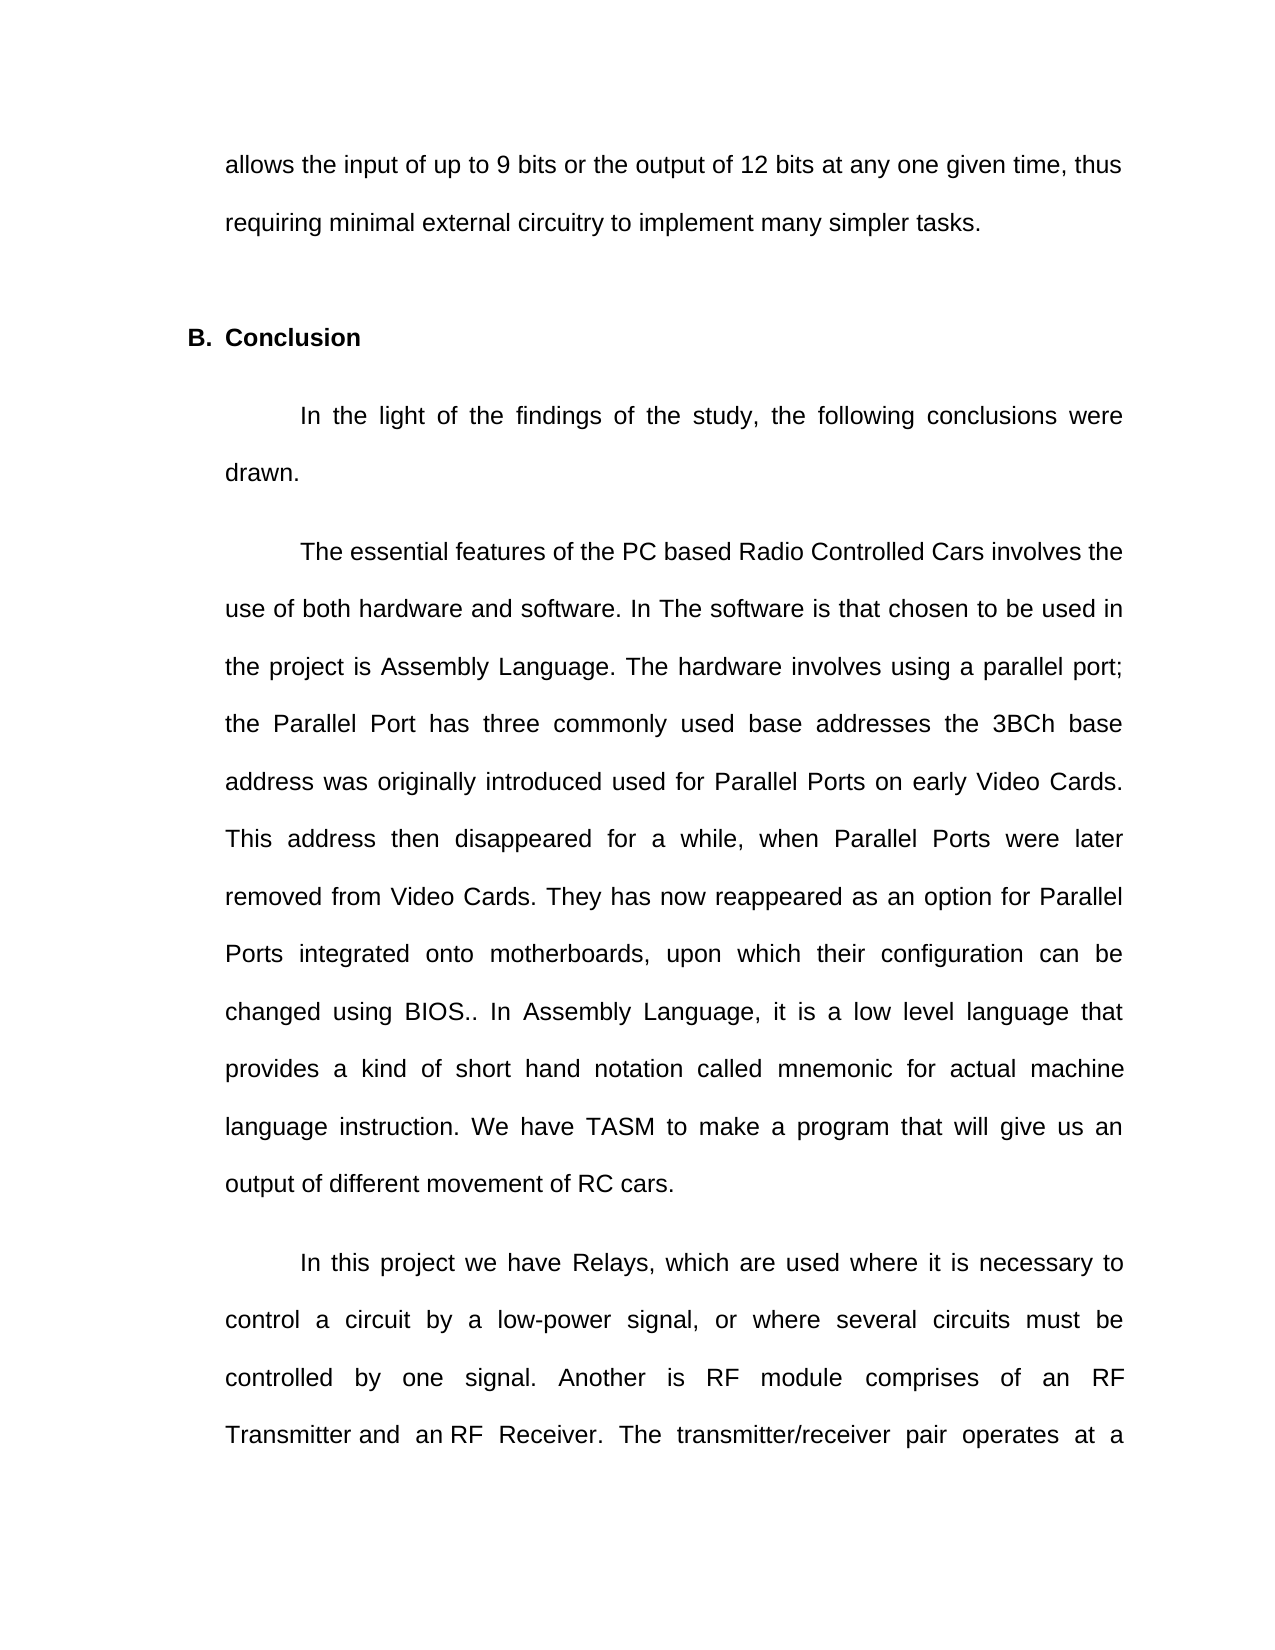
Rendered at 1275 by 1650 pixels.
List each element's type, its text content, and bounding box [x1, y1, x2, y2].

text The essential features of the PC based Radio Controlled Cars involves the use of both hardware and software. In The software is that chosen to be used in the project is Assembly Language. The hardware involves using a parallel port; the Parallel Port has three commonly used base addresses the 3BCh base address was originally introduced used for Parallel Ports on early Video Cards. This address then disappeared for a while, when Parallel Ports were later removed from Video Cards. They has now reappeared as an option for Parallel Ports integrated onto motherboards, upon which their configuration can be changed using BIOS.. In Assembly Language, it is a low level language that provides a kind of short hand notation called mnemonic for actual machine language instruction. We have TASM to make a program that will give us an output of different movement of RC cars. [225, 537, 1125, 1198]
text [225, 179, 1125, 236]
list Conclusion [187, 322, 1125, 351]
text In the light of the findings of the study, the following conclusions were drawn. [225, 401, 1125, 487]
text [225, 1334, 1125, 1449]
